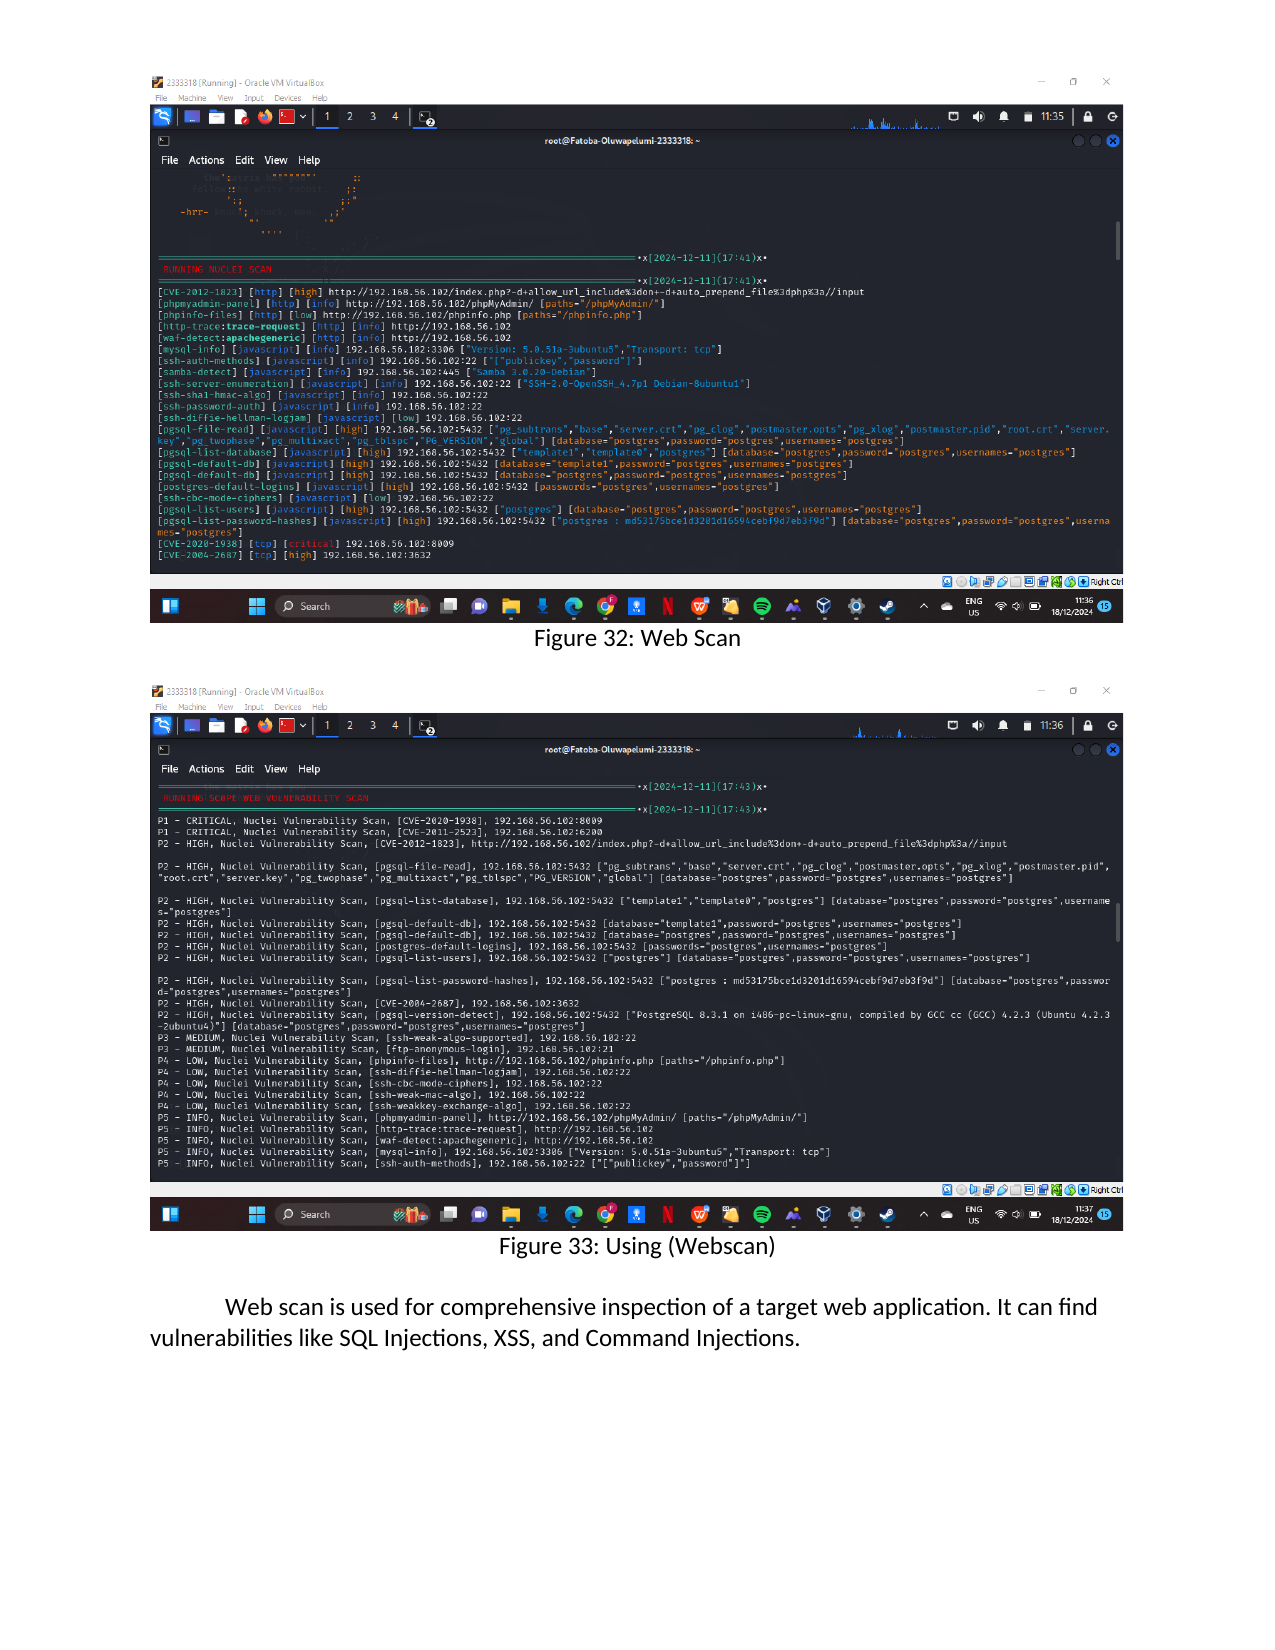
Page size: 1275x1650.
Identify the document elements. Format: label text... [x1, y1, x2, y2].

text Figure 32: Web Scan [150, 622, 1125, 653]
text Web scan is used for comprehensive inspection of a target web application. It can find vulnerabilities like SQL Injections, XSS, and Command Injections. [150, 1291, 1125, 1352]
text Figure 33: Using (Webscan) [150, 1230, 1125, 1261]
picture [150, 683, 1124, 1231]
picture [150, 75, 1124, 623]
